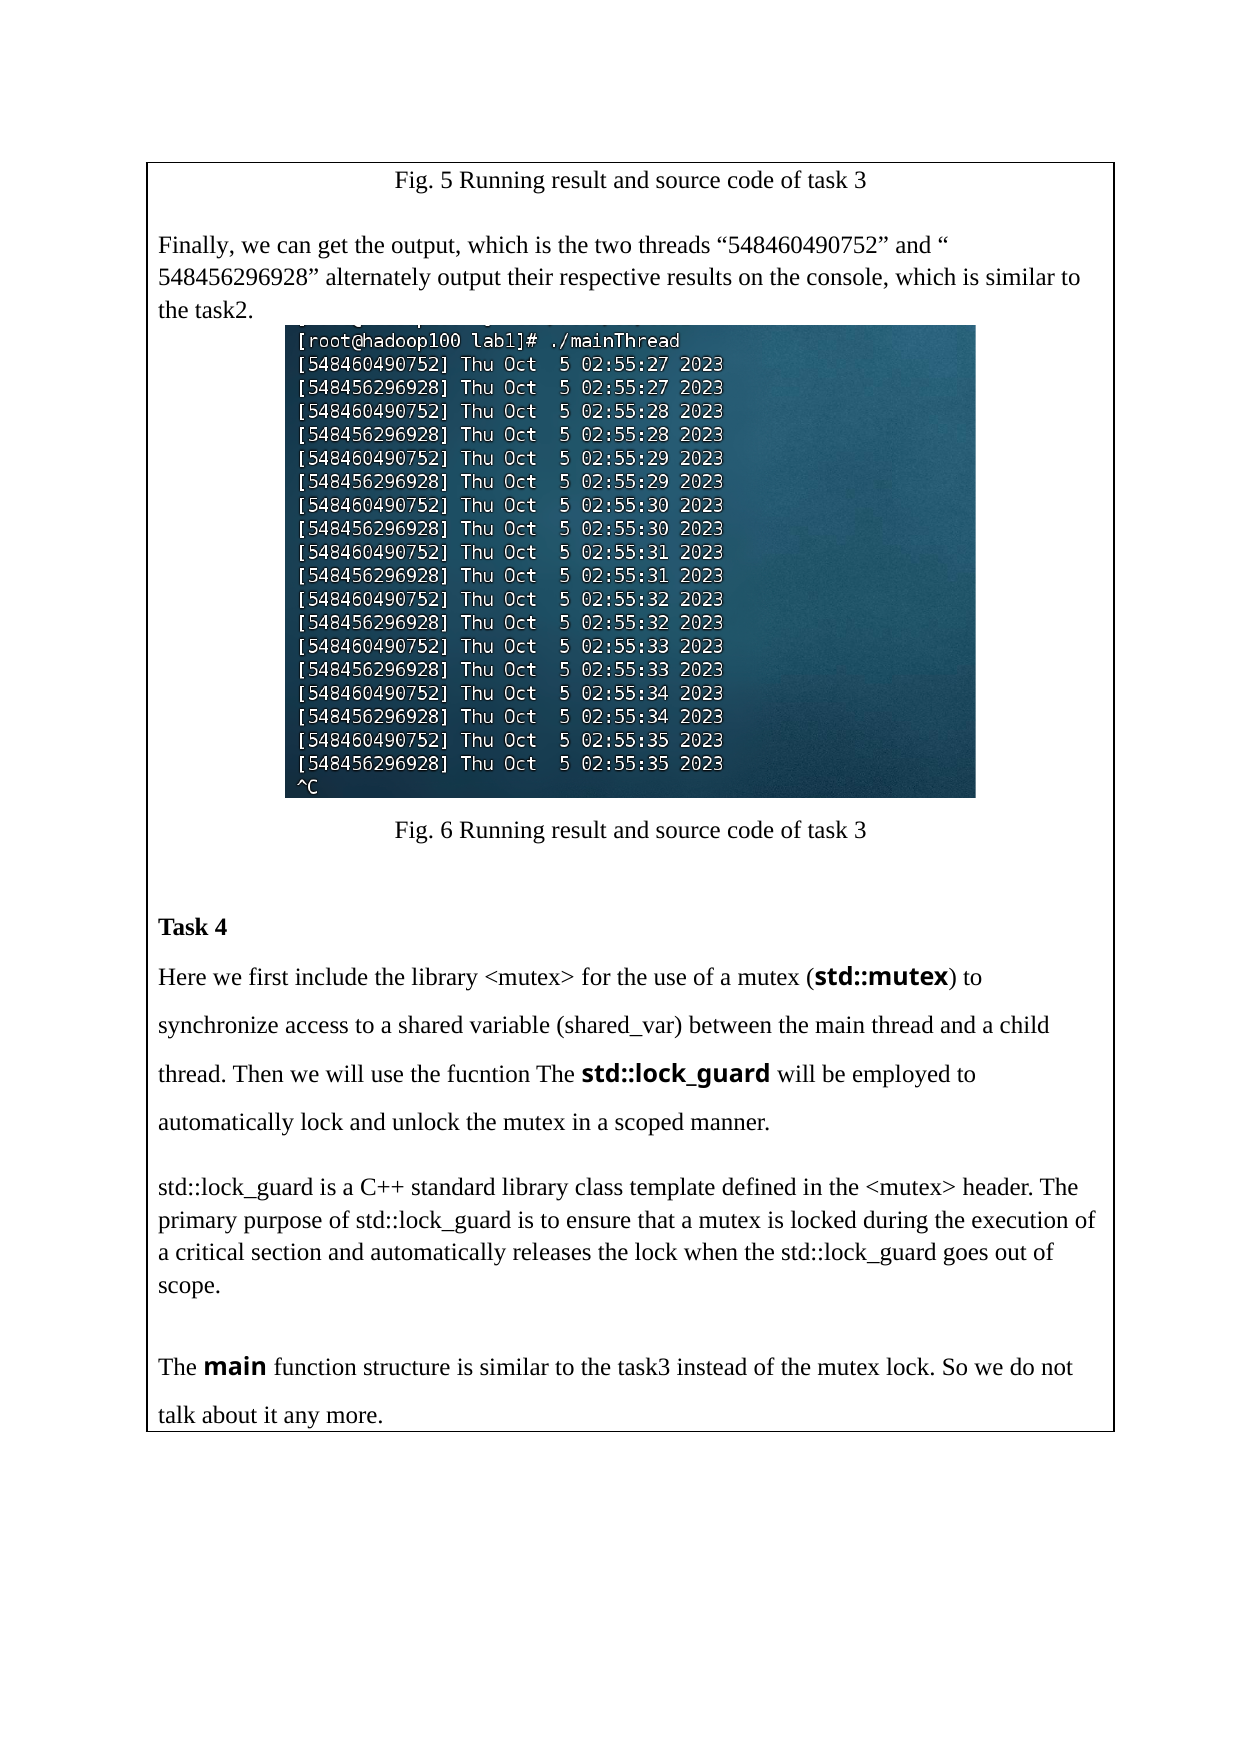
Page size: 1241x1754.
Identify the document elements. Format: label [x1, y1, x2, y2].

table_cell [148, 163, 1113, 1431]
picture [285, 325, 976, 798]
